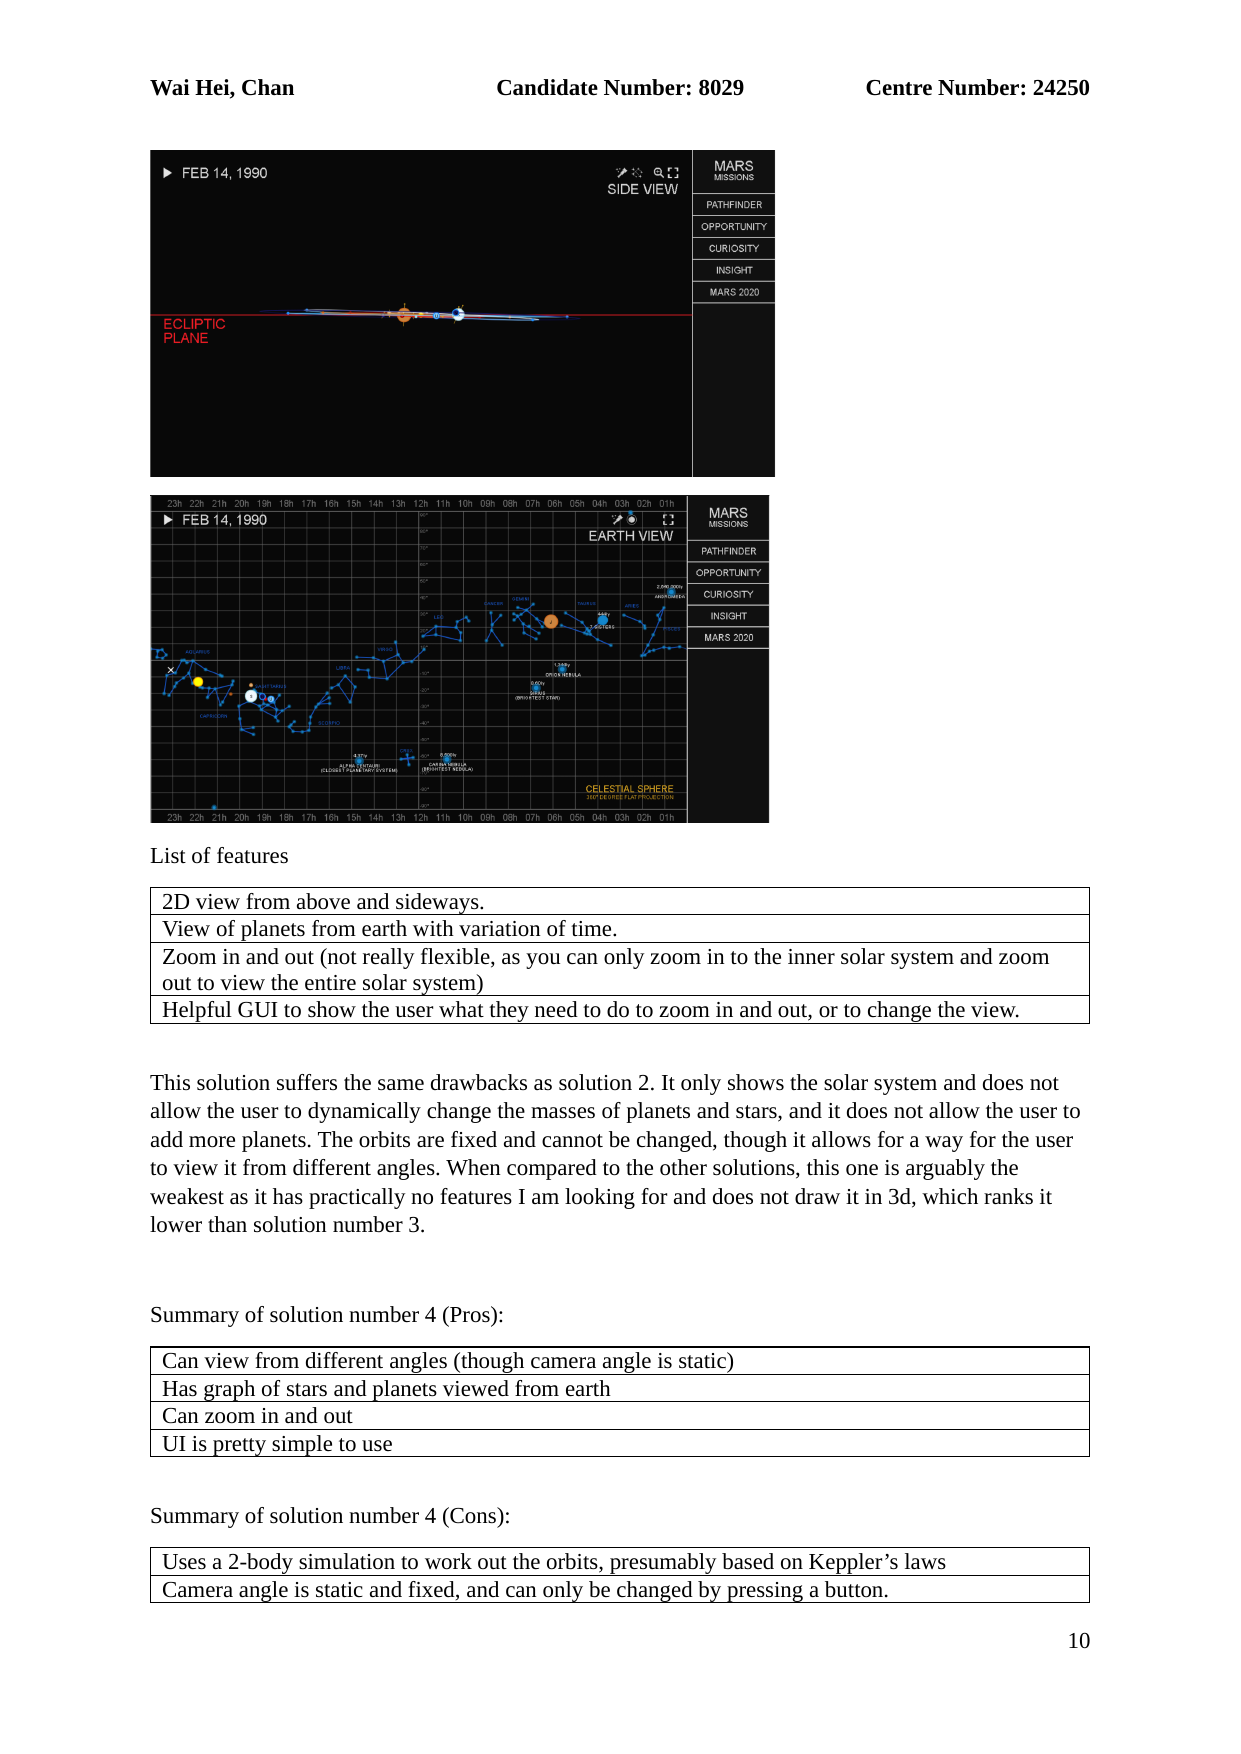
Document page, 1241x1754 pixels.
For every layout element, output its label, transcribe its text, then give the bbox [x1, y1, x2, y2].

picture [150, 150, 775, 477]
picture [150, 495, 770, 823]
table_cell UI is pretty simple to use [151, 1430, 1089, 1456]
table_cell View of planets from earth with variation of time. [151, 915, 1089, 942]
text This solution suffers the same drawbacks as solution 2. It only shows the solar system and does not allow the user to dynamically change the masses of planets and stars, and it does not allow the user to add more planets. The orbits are fixed and cannot be changed, though it allows for a way for the user to view it from different angles. When compared to the other solutions, this one is arguably the weakest as it has practically no features I am looking for and does not draw it in 3d, which ranks it lower than solution number 3. [150, 1069, 1090, 1237]
table_header Can view from different angles (though camera angle is static) [151, 1348, 1089, 1374]
table_cell Has graph of stars and planets viewed from earth [151, 1375, 1089, 1401]
text Summary of solution number 4 (Cons): [150, 1502, 1090, 1528]
text Summary of solution number 4 (Pros): [150, 1301, 1090, 1328]
table_header 2D view from above and sideways. [151, 888, 1089, 914]
table_cell Camera angle is static and fixed, and can only be changed by pressing a button. [151, 1576, 1089, 1602]
table_cell Helpful GUI to show the user what they need to do to zoom in and out, or to change the view. [151, 996, 1089, 1023]
table_cell Can zoom in and out [151, 1402, 1089, 1429]
table_header Uses a 2-body simulation to work out the orbits, presumably based on Keppler’s laws [151, 1548, 1089, 1575]
table_cell Zoom in and out (not really flexible, as you can only zoom in to the inner solar system and zoom out to view the entire solar system) [151, 943, 1089, 995]
text List of features [150, 842, 1090, 868]
